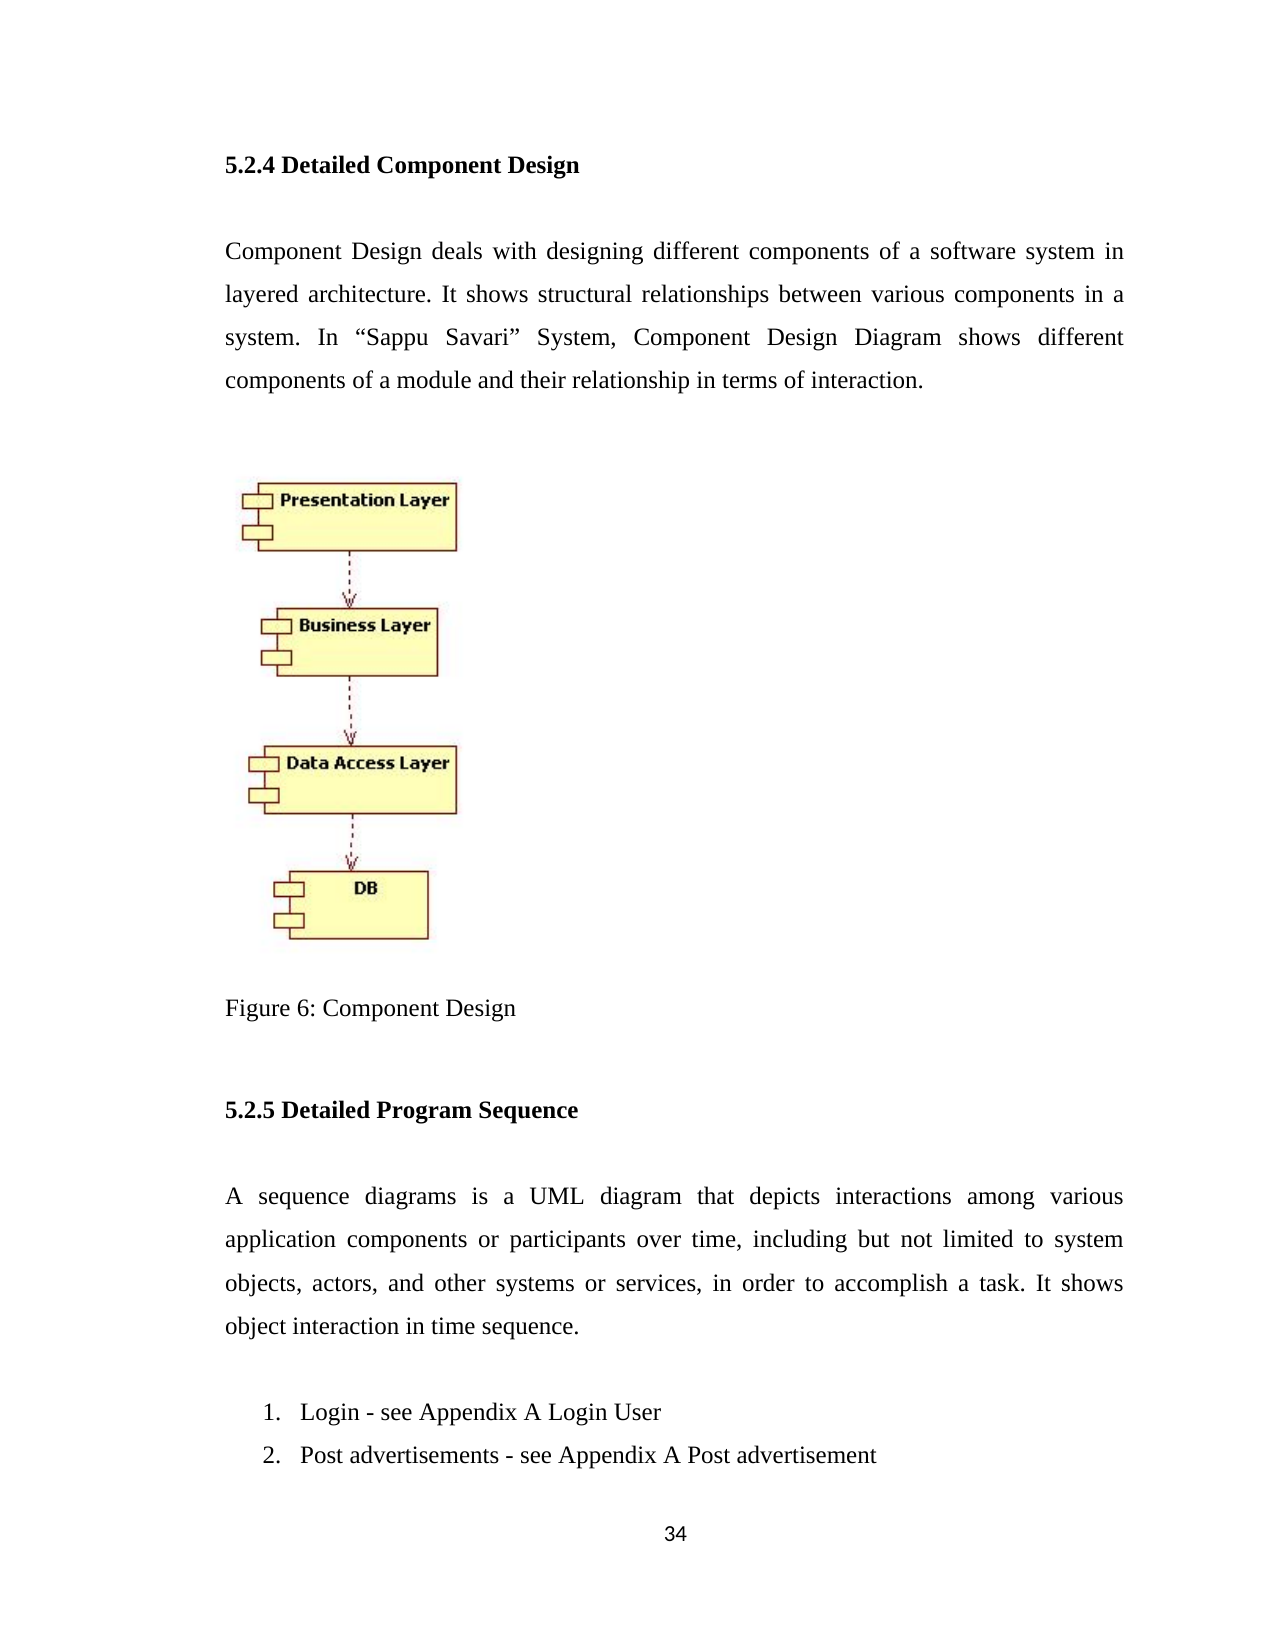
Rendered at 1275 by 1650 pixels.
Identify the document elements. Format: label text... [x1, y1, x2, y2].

list Login - see Appendix A Login User [262, 1397, 1125, 1426]
subtitle 5.2.5 Detailed Program Sequence [225, 1095, 1125, 1124]
subtitle 5.2.4 Detailed Component Design [225, 150, 1125, 179]
list Post advertisements - see Appendix A Post advertisement [262, 1440, 1125, 1469]
text A sequence diagrams is a UML diagram that depicts interactions among various application components or participants over time, including but not limited to system objects, actors, and other systems or services, in order to accomplish a task. It shows object interaction in time sequence. [225, 1181, 1125, 1339]
picture [225, 461, 506, 968]
text Component Design deals with designing different components of a software system in layered architecture. It shows structural relationships between various components in a system. In “Sappu Savari” System, Component Design Diagram shows different components of a module and their relationship in terms of interaction. [225, 236, 1125, 394]
text Figure 6: Component Design [225, 993, 1125, 1022]
